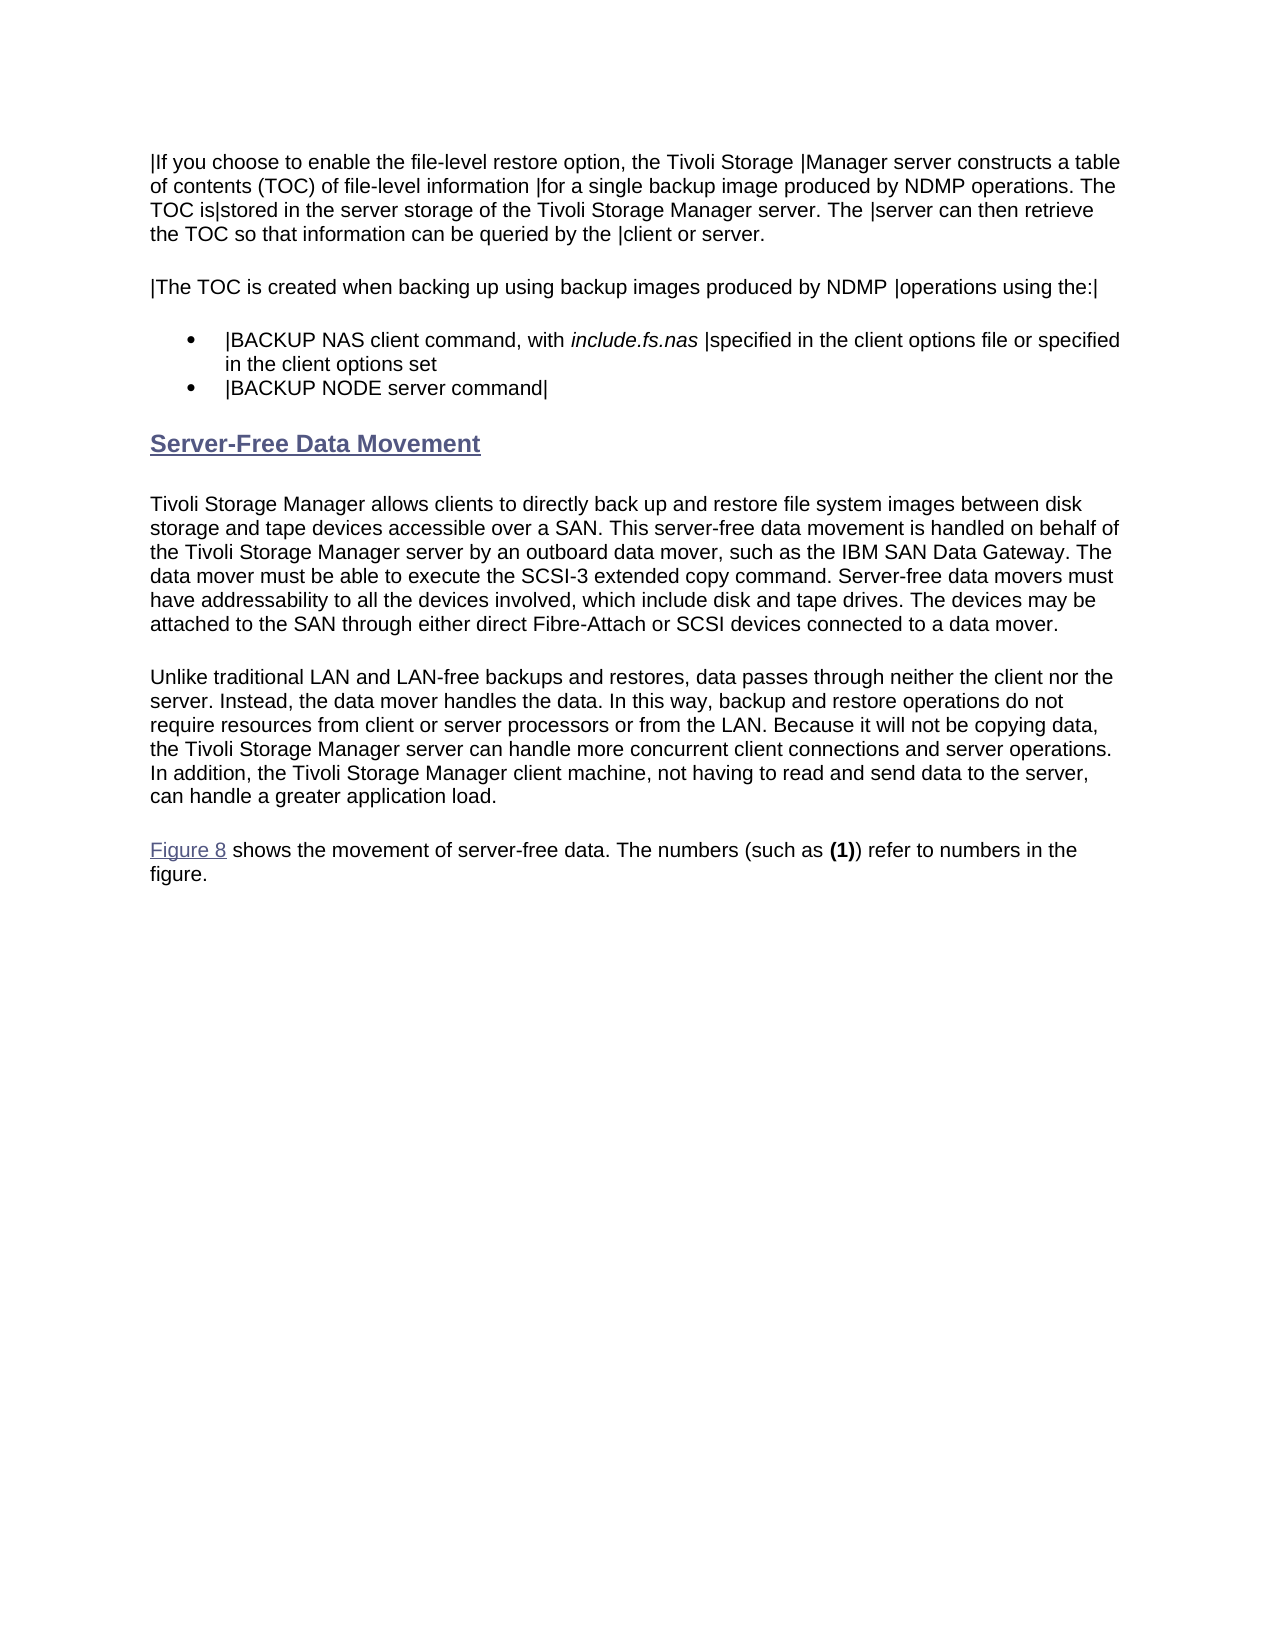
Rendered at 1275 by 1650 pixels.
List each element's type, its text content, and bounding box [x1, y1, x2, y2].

subtitle Server-Free Data Movement [150, 429, 1125, 458]
text |The TOC is created when backing up using backup images produced by NDMP |operations using the:| [150, 275, 1125, 299]
list |BACKUP NODE server command| [187, 376, 1125, 400]
text Figure 8 shows the movement of server-free data. The numbers (such as (1)) refer to numbers in the figure. [150, 837, 1125, 885]
text |If you choose to enable the file-level restore option, the Tivoli Storage |Manager server constructs a table of contents (TOC) of file-level information |for a single backup image produced by NDMP operations. The TOC is|stored in the server storage of the Tivoli Storage Manager server. The |server can then retrieve the TOC so that information can be queried by the |client or server. [150, 150, 1125, 246]
text Tivoli Storage Manager allows clients to directly back up and restore file system images between disk storage and tape devices accessible over a SAN. This server-free data movement is handled on behalf of the Tivoli Storage Manager server by an outboard data mover, such as the IBM SAN Data Gateway. The data mover must be able to execute the SCSI-3 extended copy command. Server-free data movers must have addressability to all the devices involved, which include disk and tape drives. The devices may be attached to the SAN through either direct Fibre-Attach or SCSI devices connected to a data mover. [150, 492, 1125, 635]
list |BACKUP NAS client command, with include.fs.nas |specified in the client options file or specified in the client options set [187, 328, 1125, 376]
text Unlike traditional LAN and LAN-free backups and restores, data passes through neither the client nor the server. Instead, the data mover handles the data. In this way, backup and restore operations do not require resources from client or server processors or from the LAN. Because it will not be copying data, the Tivoli Storage Manager server can handle more concurrent client connections and server operations. In addition, the Tivoli Storage Manager client machine, not having to read and send data to the server, can handle a greater application load. [150, 664, 1125, 808]
